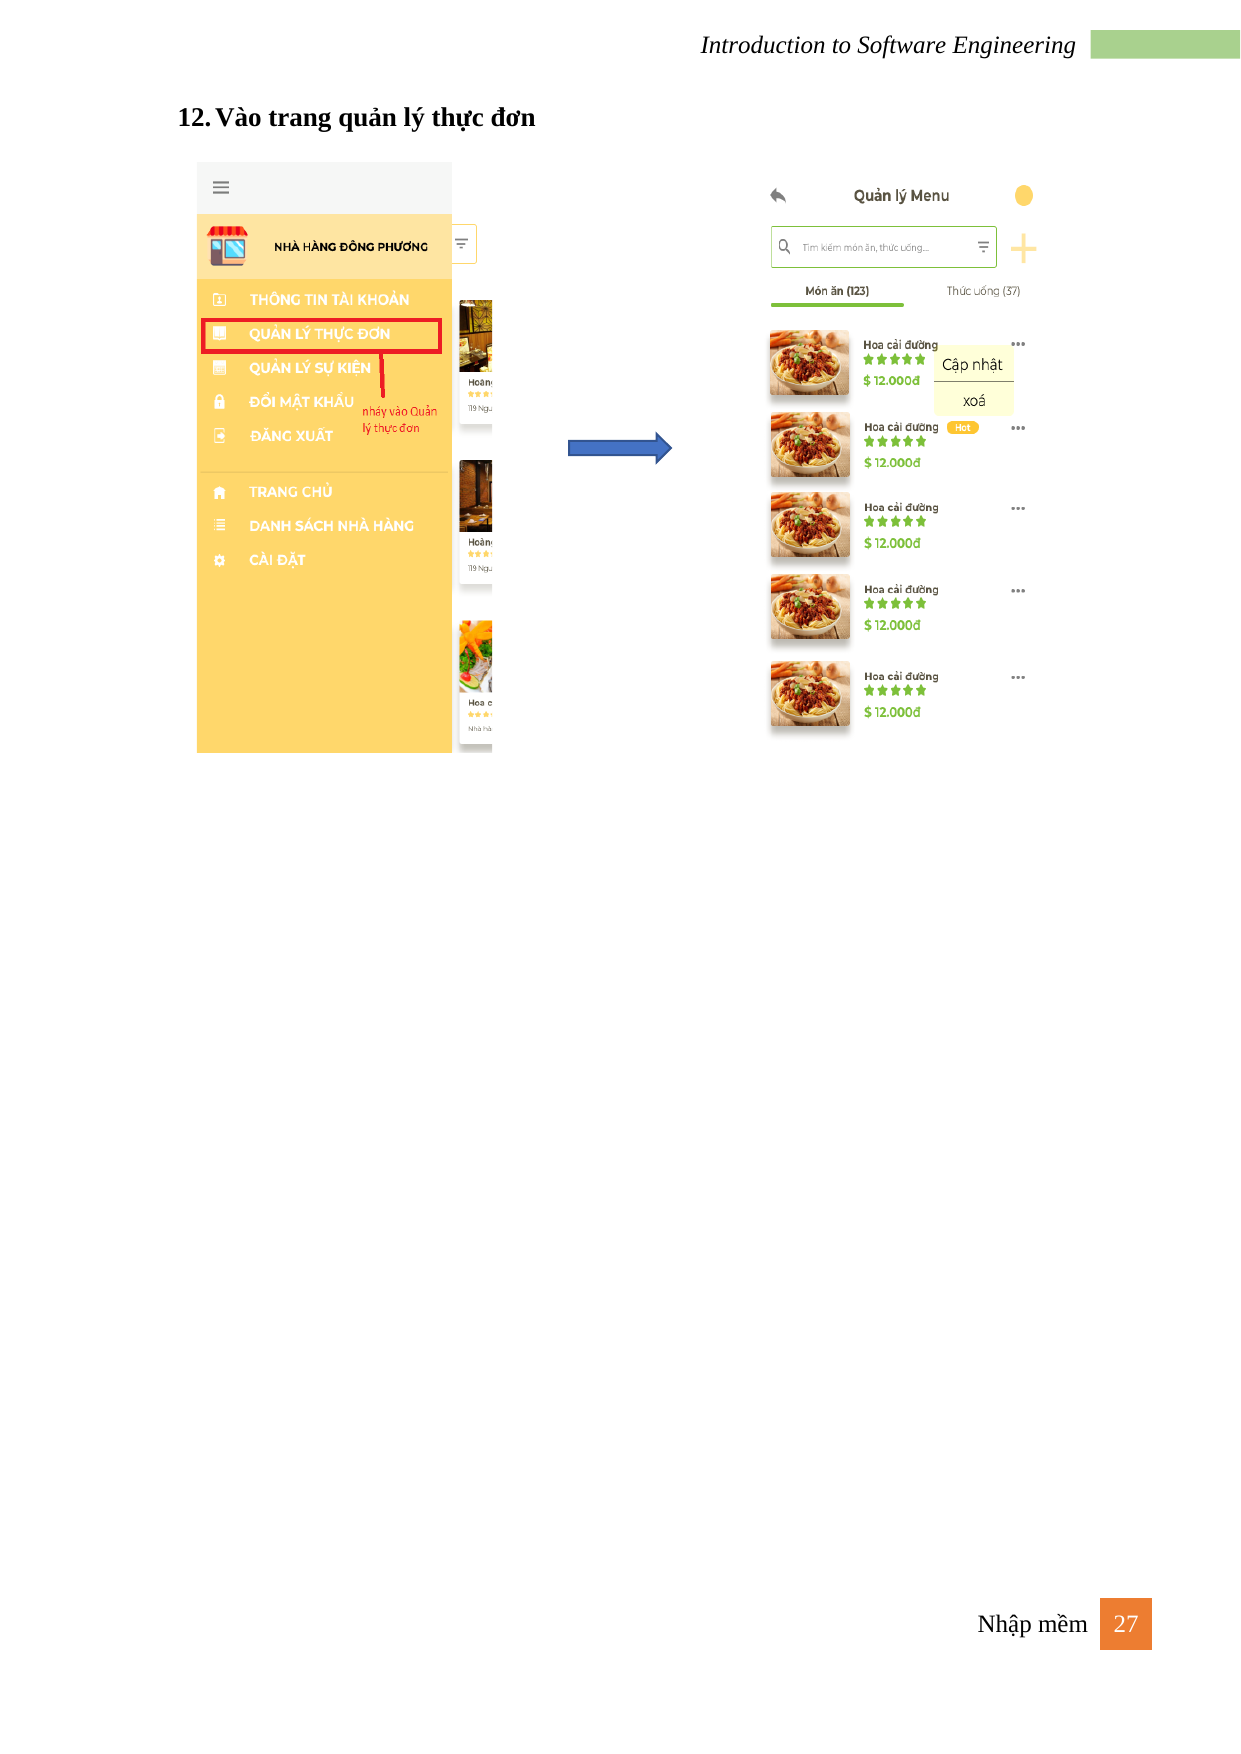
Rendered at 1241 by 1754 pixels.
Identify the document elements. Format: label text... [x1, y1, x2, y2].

picture [753, 170, 1049, 761]
picture [196, 162, 493, 753]
list Vào trang quản lý thực đơn [177, 101, 1152, 132]
